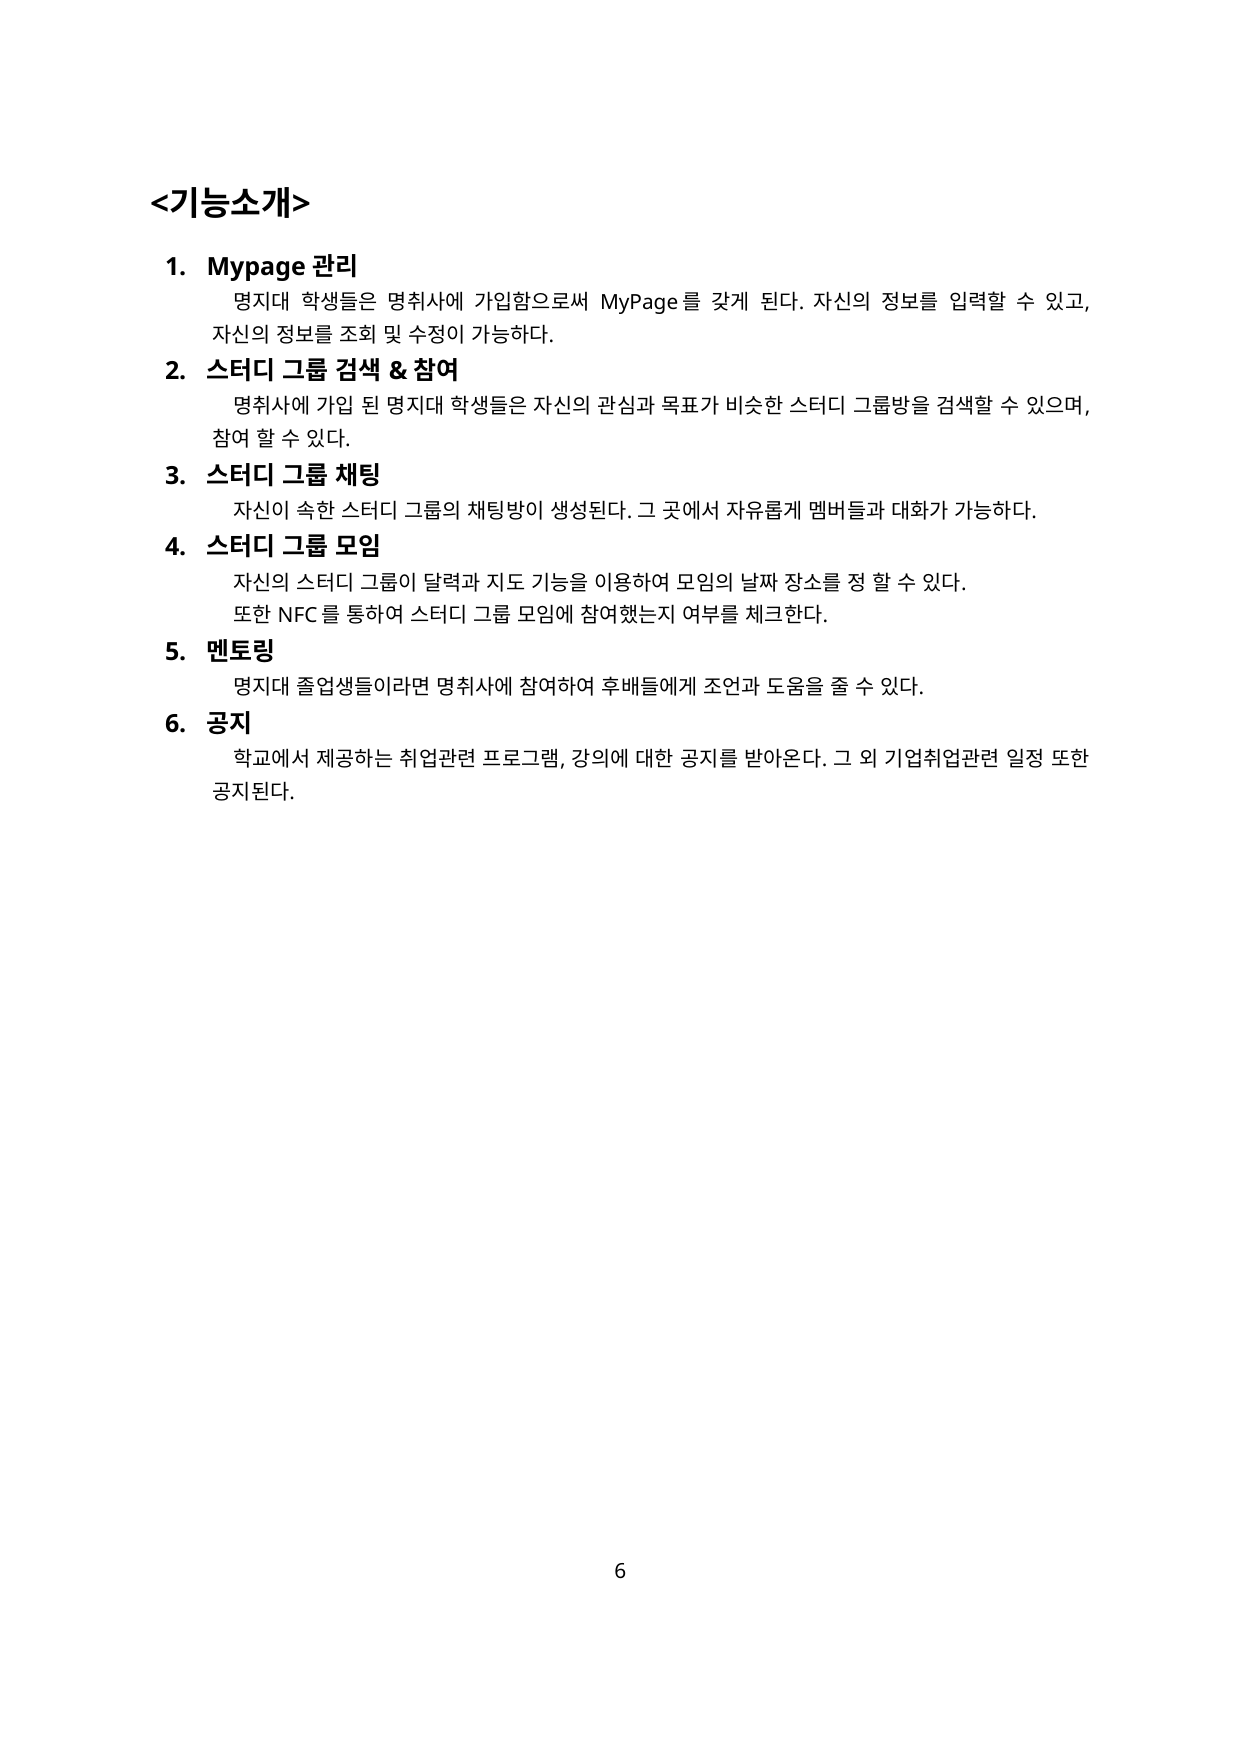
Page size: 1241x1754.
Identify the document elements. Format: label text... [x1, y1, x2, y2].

text 명취사에 가입 된 명지대 학생들은 자신의 관심과 목표가 비슷한 스터디 그룹방을 검색할 수 있으며, 참여 할 수 있다. [212, 390, 1090, 453]
list 스터디 그룹 모임 [165, 527, 1090, 563]
list 공지 [165, 703, 1090, 739]
text 자신이 속한 스터디 그룹의 채팅방이 생성된다. 그 곳에서 자유롭게 멤버들과 대화가 가능하다. [212, 494, 1090, 524]
list 멘토링 [165, 631, 1090, 668]
text 자신의 스터디 그룹이 달력과 지도 기능을 이용하여 모임의 날짜 장소를 정 할 수 있다. [212, 566, 1090, 596]
text 명지대 졸업생들이라면 명취사에 참여하여 후배들에게 조언과 도움을 줄 수 있다. [212, 670, 1090, 701]
list 스터디 그룹 검색 & 참여 [165, 351, 1090, 387]
list 스터디 그룹 채팅 [165, 455, 1090, 491]
text <기능소개> [150, 177, 1090, 226]
text 또한 NFC를 통하여 스터디 그룹 모임에 참여했는지 여부를 체크한다. [212, 599, 1090, 629]
text 학교에서 제공하는 취업관련 프로그램, 강의에 대한 공지를 받아온다. 그 외 기업취업관련 일정 또한 공지된다. [212, 742, 1090, 805]
text 명지대 학생들은 명취사에 가입함으로써 MyPage를 갖게 된다. 자신의 정보를 입력할 수 있고, 자신의 정보를 조회 및 수정이 가능하다. [212, 285, 1090, 348]
list Mypage 관리 [165, 246, 1090, 282]
